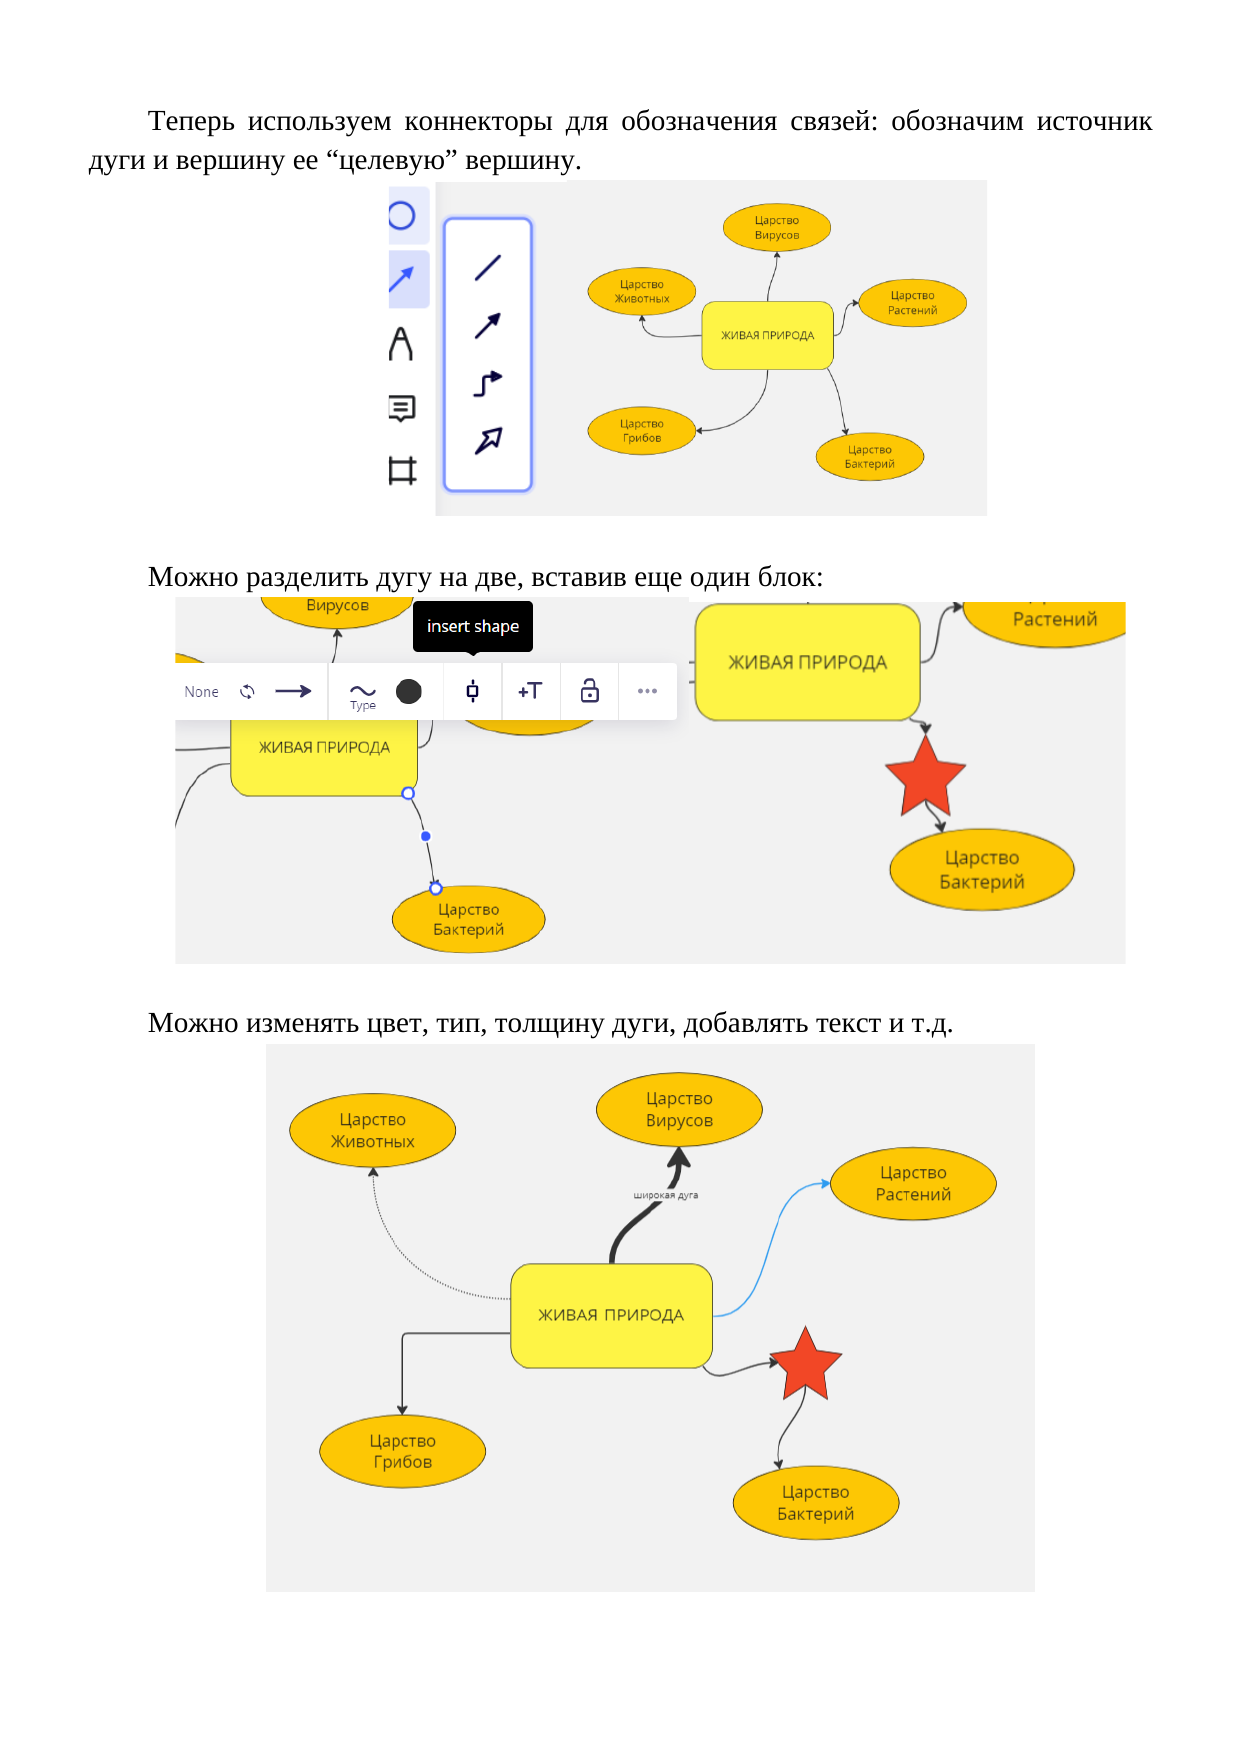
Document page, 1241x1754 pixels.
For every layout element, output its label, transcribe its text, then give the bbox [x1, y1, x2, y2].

picture [388, 180, 988, 516]
picture [175, 597, 1126, 964]
picture [266, 1044, 1035, 1592]
text Теперь используем коннекторы для обозначения связей: обозначим источник дуги и вершину ее “целевую” вершину. [89, 103, 1153, 175]
text Можно разделить дугу на две, вставив еще один блок: [89, 559, 1153, 593]
text Можно изменять цвет, тип, толщину дуги, добавлять текст и т.д. [89, 1006, 1153, 1039]
